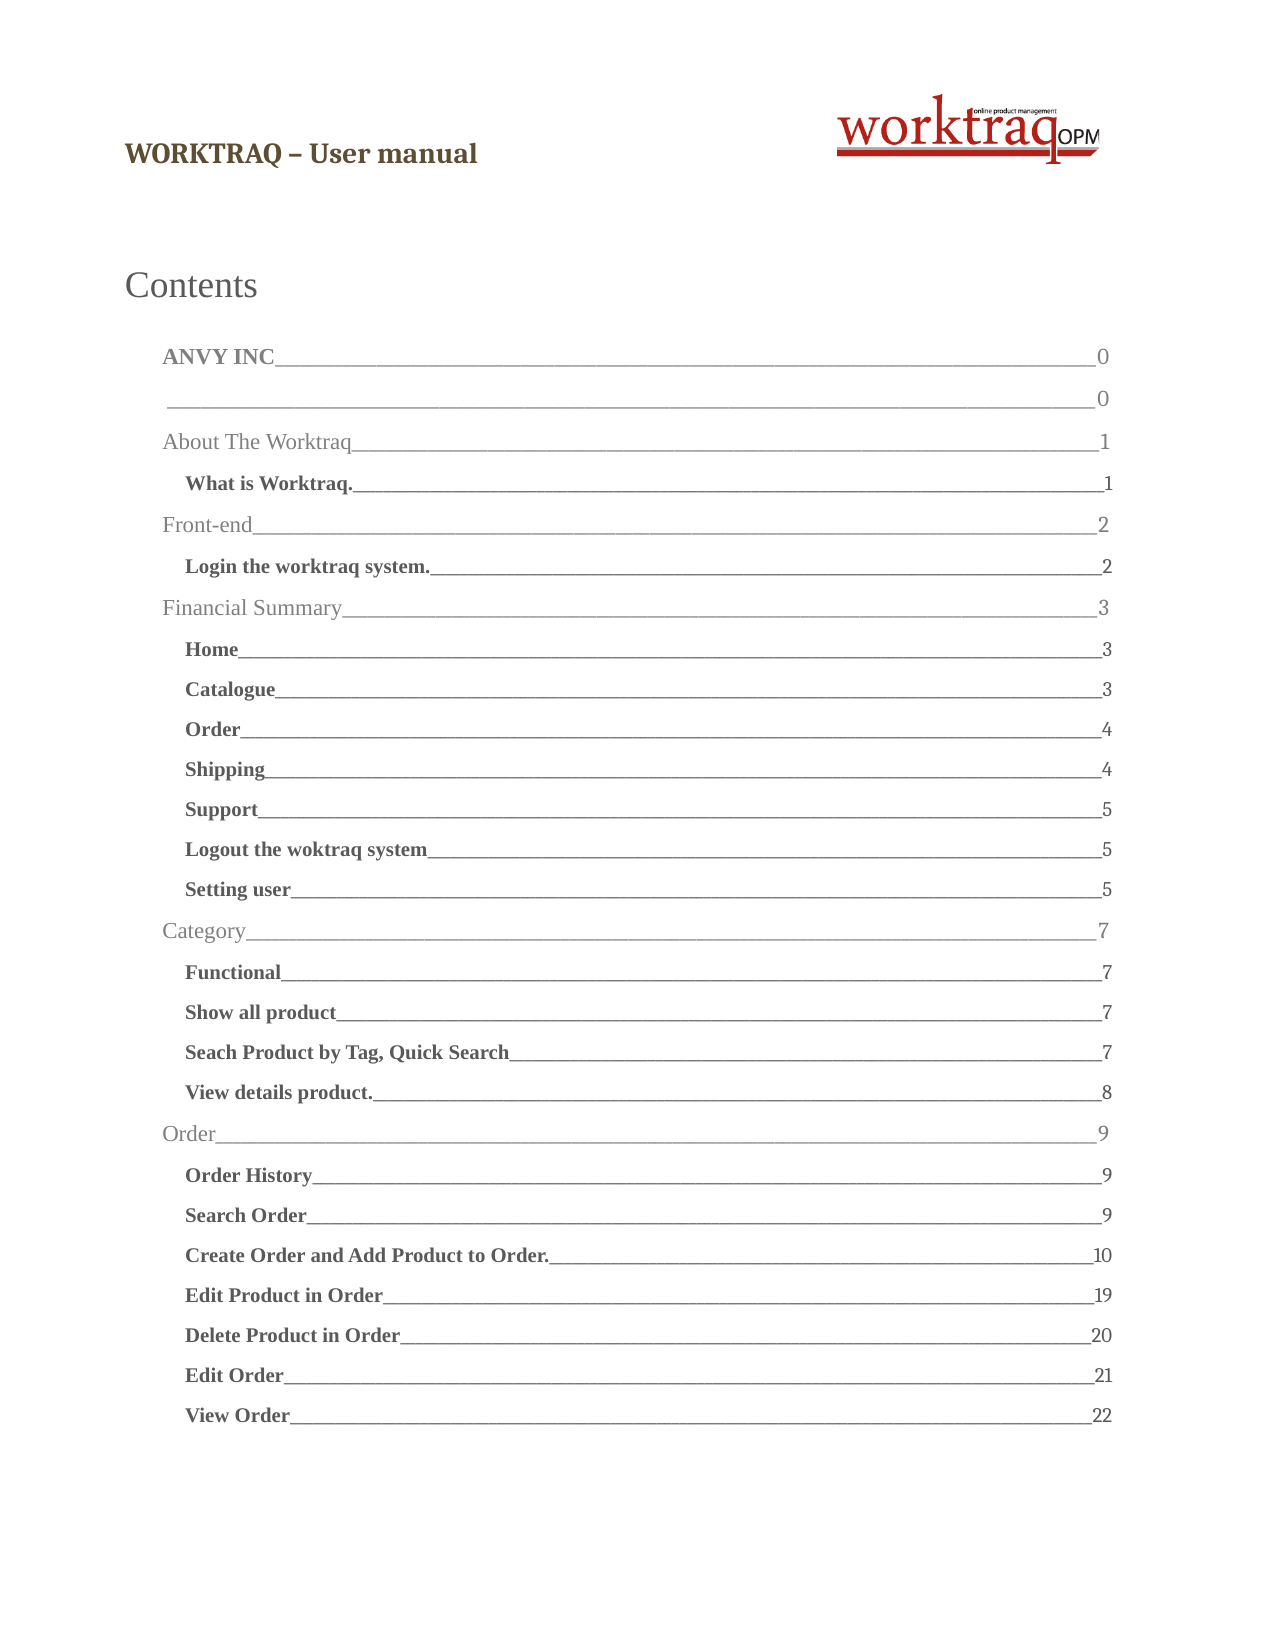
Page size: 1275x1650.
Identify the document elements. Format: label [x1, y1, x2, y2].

picture [837, 94, 1100, 164]
